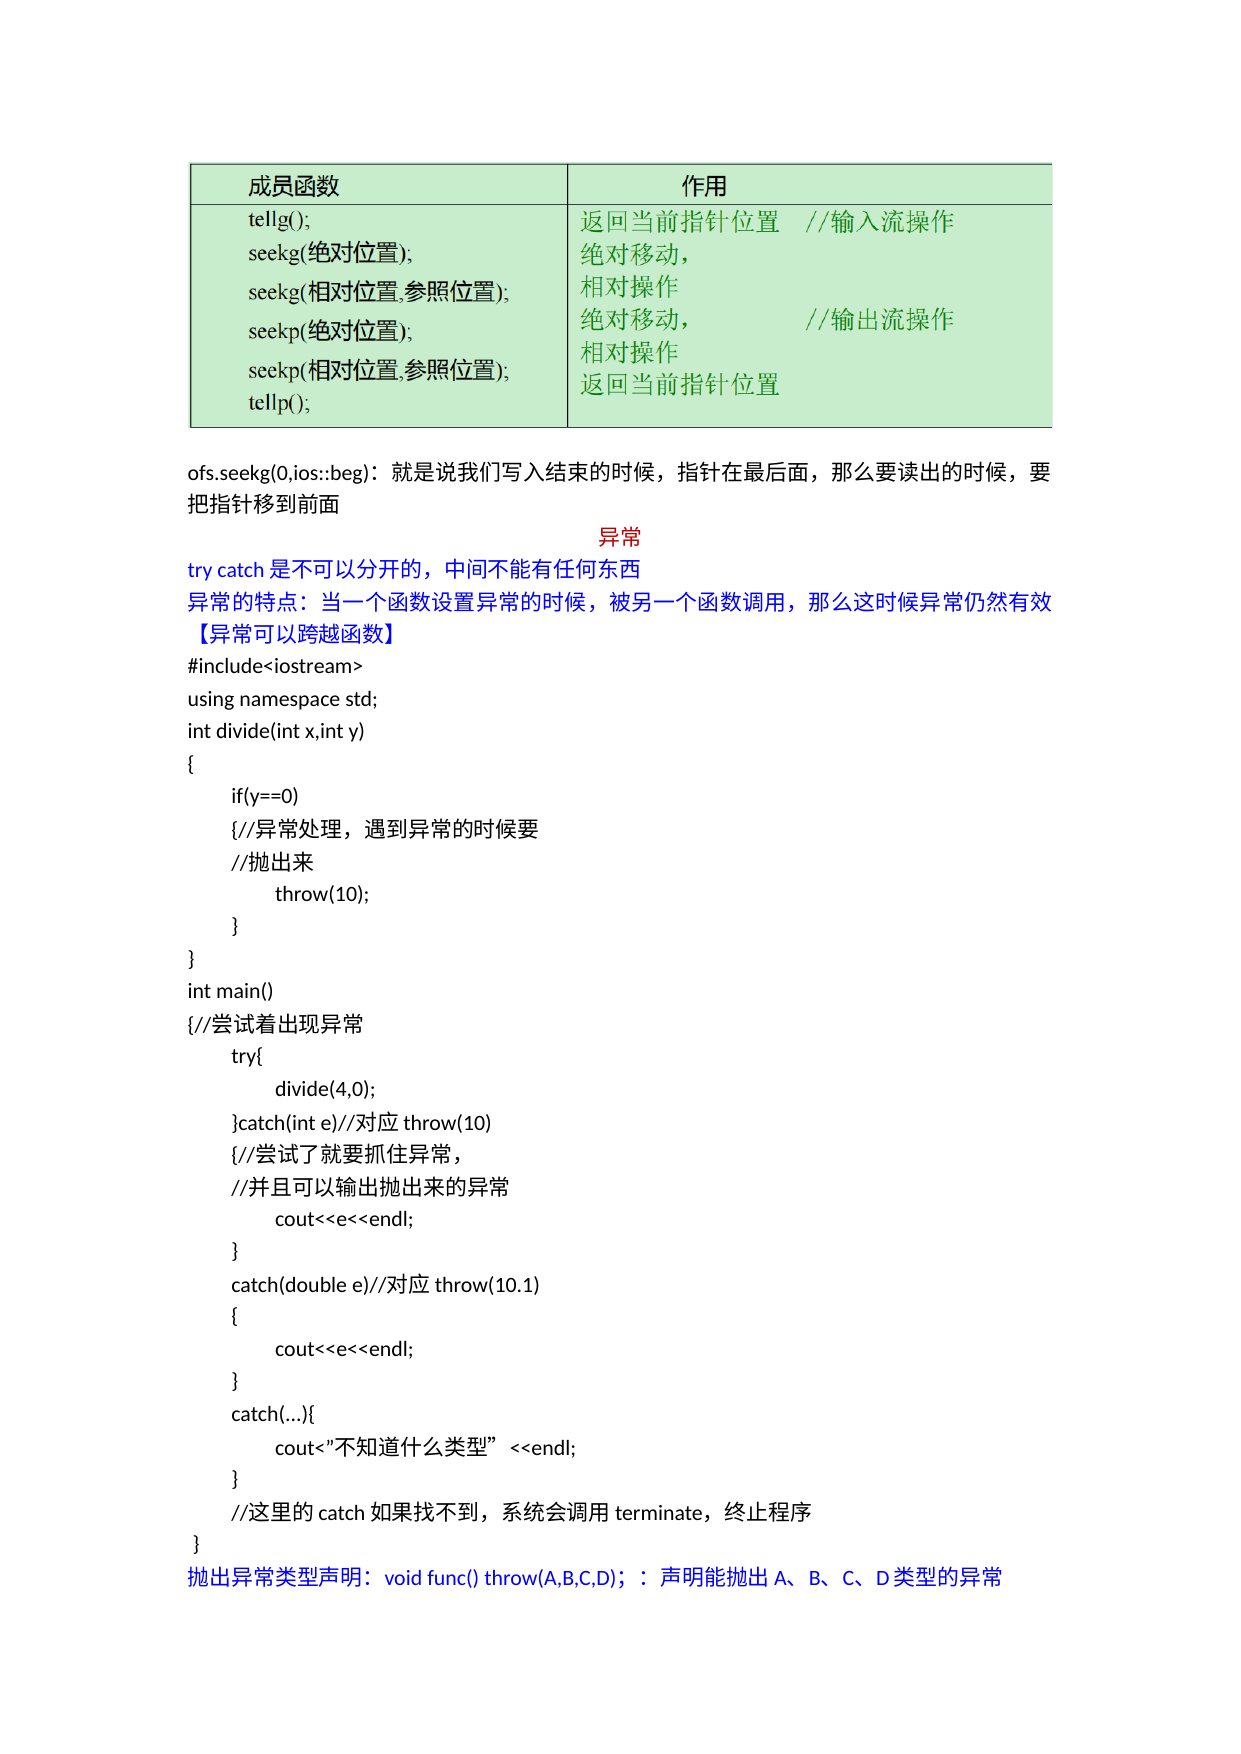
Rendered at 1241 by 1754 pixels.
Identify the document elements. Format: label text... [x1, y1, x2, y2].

list try catch是不可以分开的，中间不能有任何东西 [187, 552, 1053, 584]
list { [187, 1299, 1053, 1332]
list 异常 [187, 519, 1053, 552]
list divide(4,0); [187, 1072, 1053, 1104]
list } [187, 1234, 1053, 1267]
list //抛出来 [187, 844, 1053, 877]
list 异常的特点：当一个函数设置异常的时候，被另一个函数调用，那么这时候异常仍然有效【异常可以跨越函数】 [187, 584, 1053, 649]
list }catch(int e)//对应throw(10) [187, 1104, 1053, 1137]
list } [187, 1364, 1053, 1397]
list //并且可以输出抛出来的异常 [187, 1169, 1053, 1202]
list cout<<e<<endl; [231, 1332, 1053, 1364]
list ofs.seekg(0,ios::beg)：就是说我们写入结束的时候，指针在最后面，那么要读出的时候，要把指针移到前面 [187, 454, 1053, 519]
list cout<”不知道什么类型”<<endl; [231, 1429, 1053, 1462]
list try{ [187, 1039, 1053, 1072]
list catch(double e)//对应throw(10.1) [187, 1267, 1053, 1299]
list } [187, 1462, 1053, 1494]
list {//尝试了就要抓住异常， [187, 1137, 1053, 1169]
list int main() [187, 974, 1053, 1007]
list throw(10); [187, 877, 1053, 909]
list { [187, 747, 1053, 779]
list int divide(int x,int y) [187, 714, 1053, 747]
list } [187, 942, 1053, 974]
picture [188, 162, 1053, 428]
list #include<iostream> [187, 649, 1053, 682]
list using namespace std; [187, 682, 1053, 714]
list catch(...){ [187, 1397, 1053, 1429]
list } [187, 1527, 1053, 1559]
list cout<<e<<endl; [187, 1202, 1053, 1234]
list } [187, 909, 1053, 942]
list {//异常处理，遇到异常的时候要 [187, 812, 1053, 844]
list //这里的catch如果找不到，系统会调用terminate，终止程序 [187, 1494, 1053, 1527]
list 抛出异常类型声明：void func() throw(A,B,C,D)；：声明能抛出A、B、C、D类型的异常 [187, 1559, 1053, 1592]
list {//尝试着出现异常 [187, 1007, 1053, 1039]
list if(y==0) [187, 779, 1053, 812]
